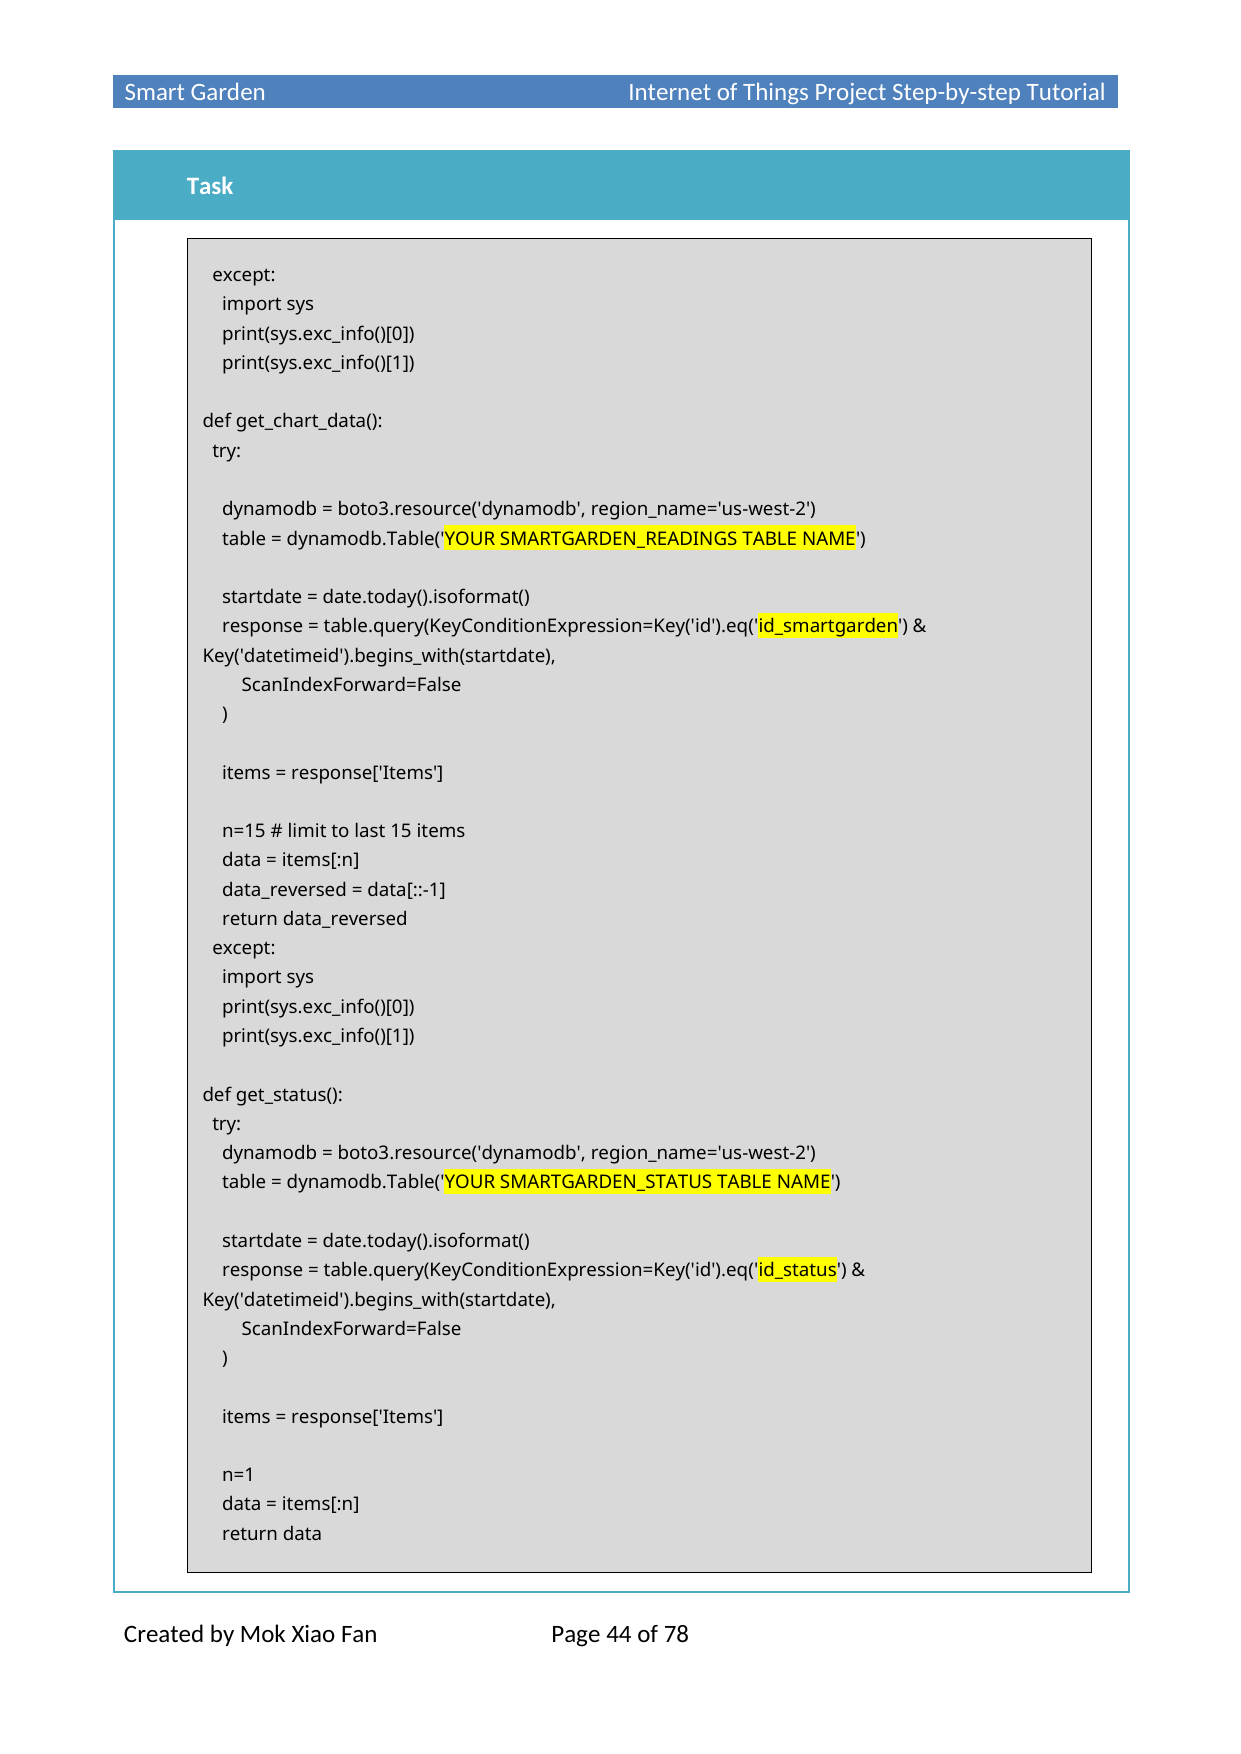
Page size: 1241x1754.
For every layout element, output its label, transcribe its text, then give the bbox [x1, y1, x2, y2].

table_header Task [169, 152, 1128, 218]
table_header [115, 152, 169, 218]
table_cell [115, 220, 169, 1591]
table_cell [169, 220, 1128, 1591]
